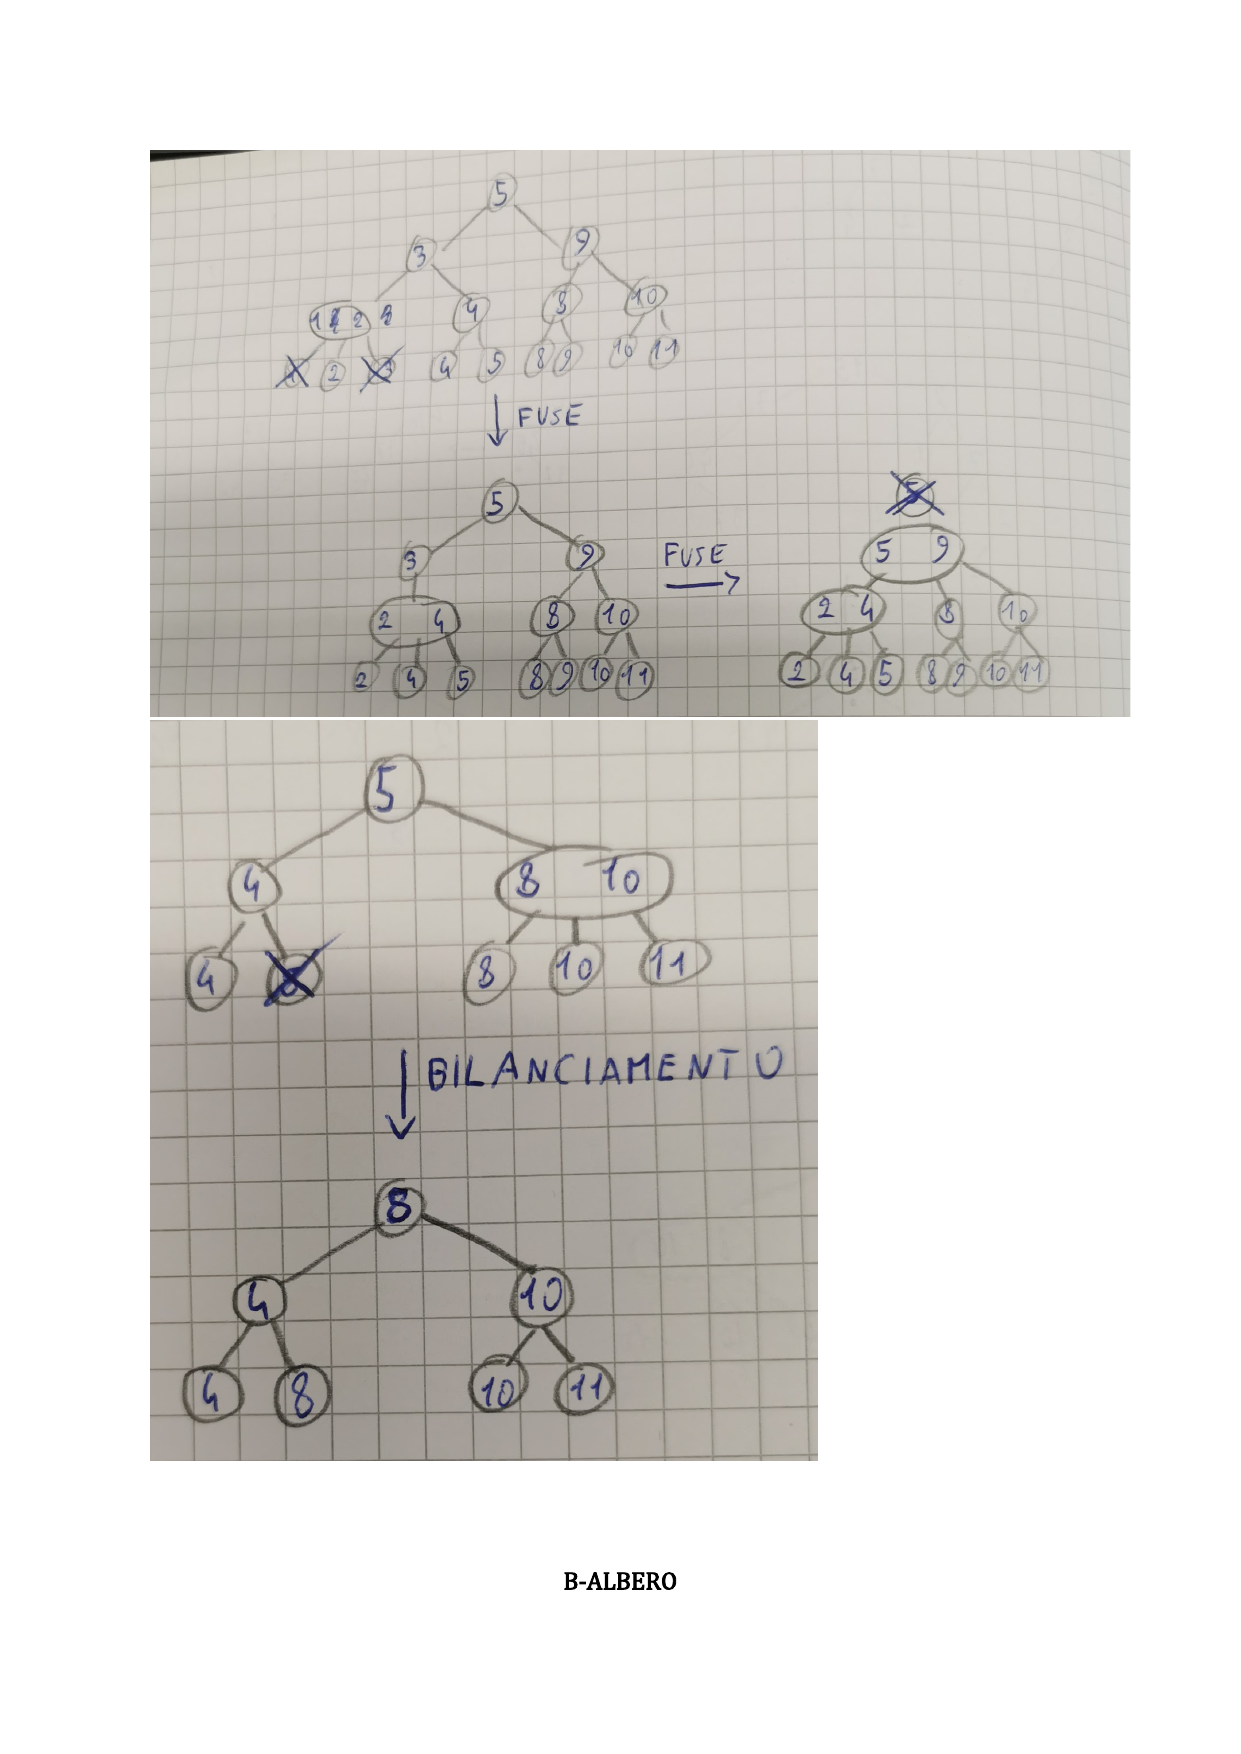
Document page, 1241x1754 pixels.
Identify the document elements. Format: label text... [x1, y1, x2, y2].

text B-ALBERO [150, 1566, 1090, 1595]
picture [150, 720, 818, 1461]
picture [150, 150, 1131, 717]
